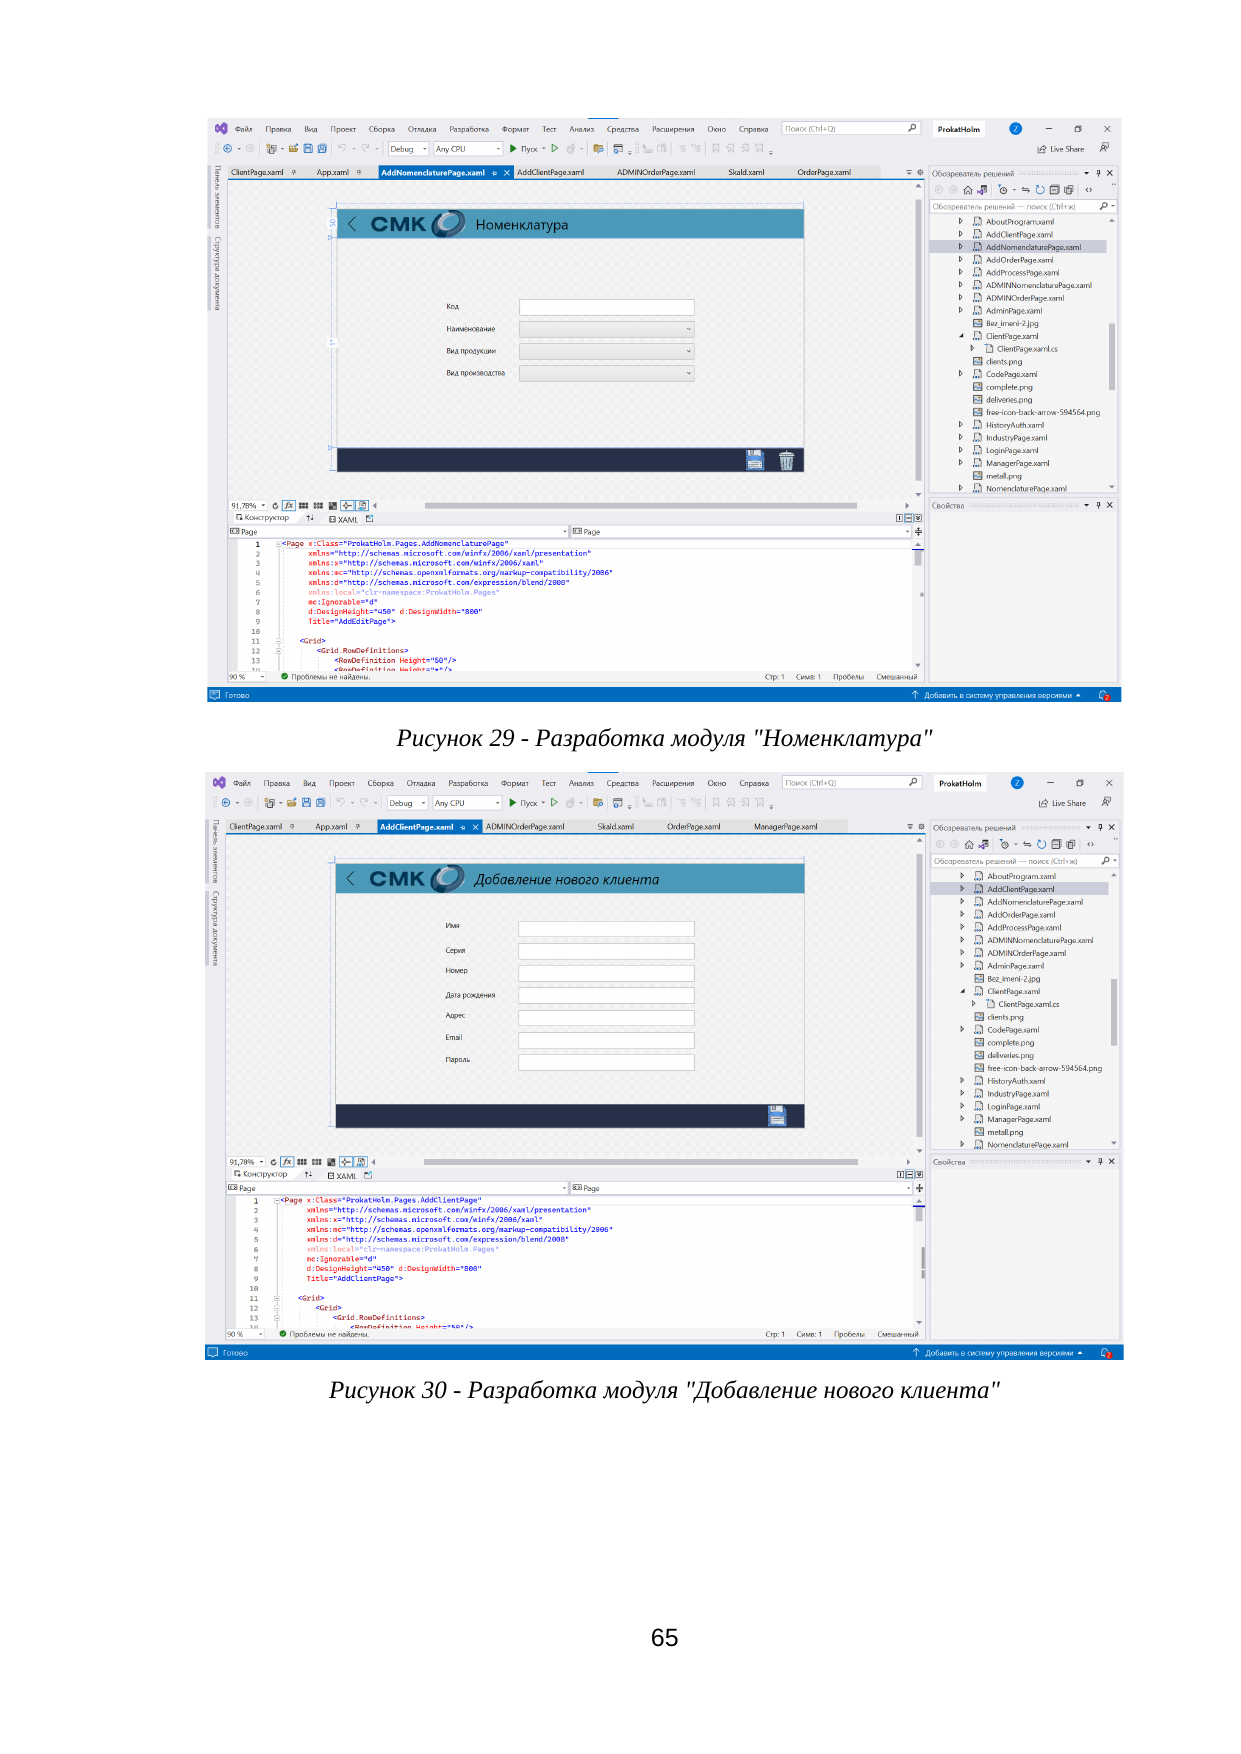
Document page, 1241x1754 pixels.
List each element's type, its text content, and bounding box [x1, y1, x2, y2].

text Рисунок 30 - Разработка модуля "Добавление нового клиента" [177, 1375, 1152, 1403]
text Рисунок 29 - Разработка модуля "Номенклатура" [177, 723, 1152, 752]
picture [205, 772, 1124, 1360]
picture [207, 118, 1122, 702]
